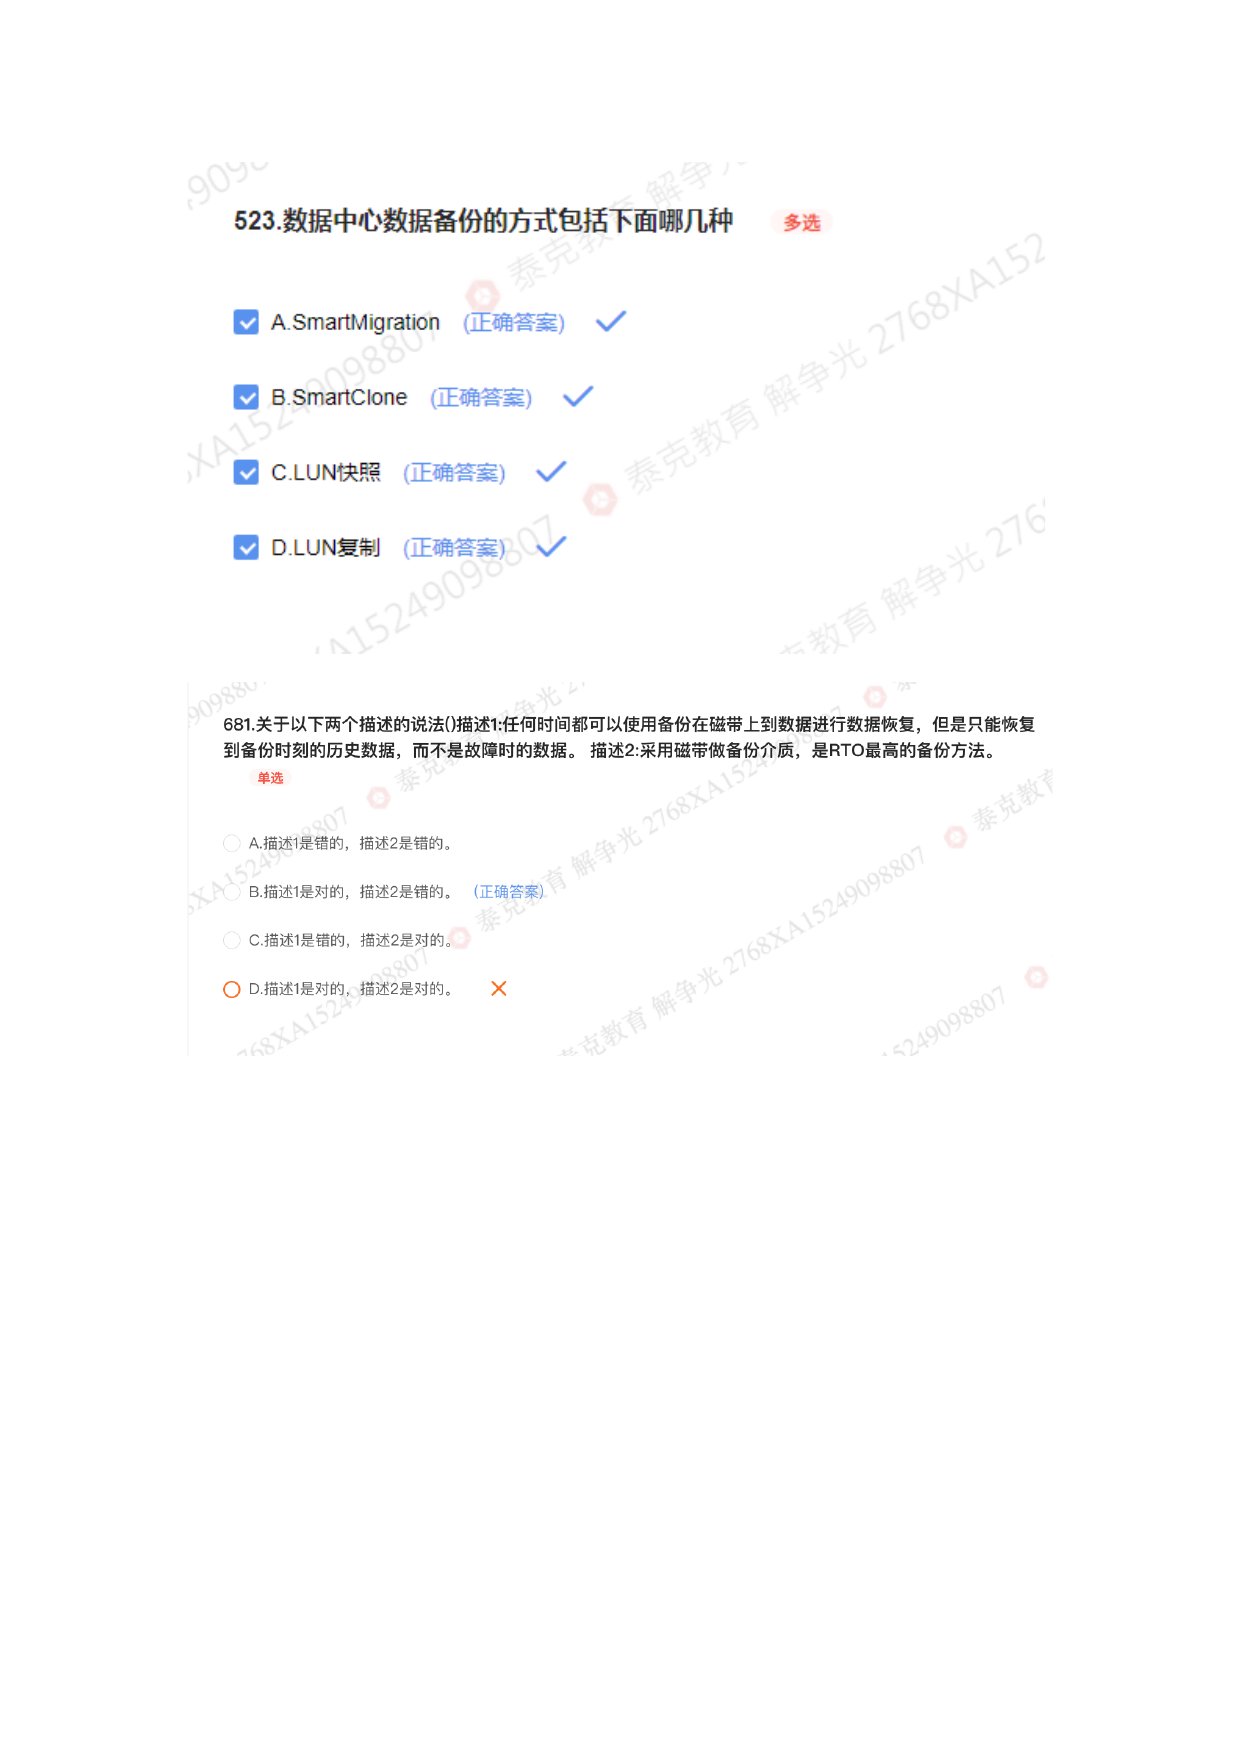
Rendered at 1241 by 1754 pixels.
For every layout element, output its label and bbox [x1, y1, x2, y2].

picture [187, 162, 1046, 654]
picture [187, 682, 1053, 1056]
